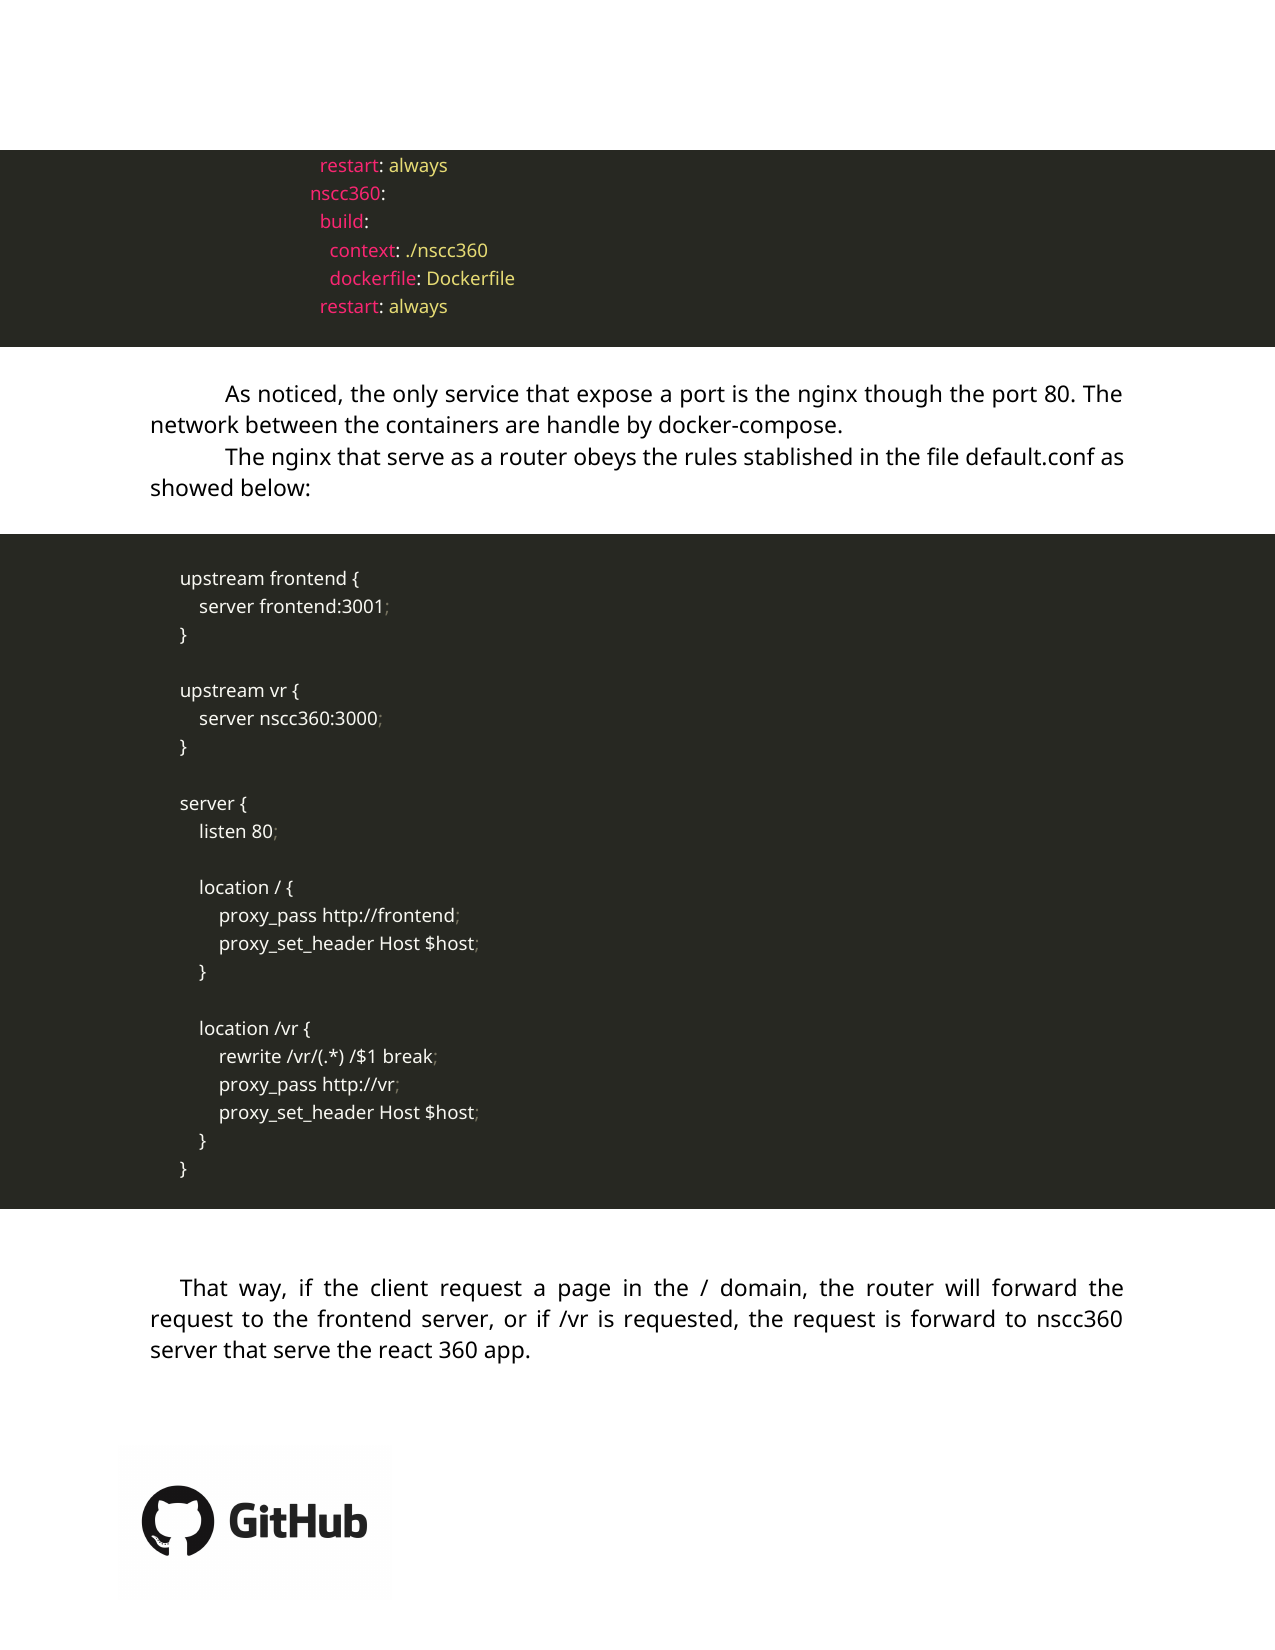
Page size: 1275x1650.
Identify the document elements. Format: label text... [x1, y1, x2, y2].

text upstream vr { [0, 675, 1275, 703]
text upstream frontend { [0, 562, 1275, 591]
text nscc360: [0, 178, 1275, 206]
text build: [0, 206, 1275, 234]
text } [0, 731, 1275, 759]
text } [0, 1153, 1275, 1181]
text rewrite /vr/(.*) /$1 break; [0, 1041, 1275, 1069]
text That way, if the client request a page in the / domain, the router will forward the request to the frontend server, or if /vr is requested, the request is forward to nscc360 server that serve the react 360 app. [150, 1272, 1125, 1366]
text } [0, 956, 1275, 984]
text location / { [0, 872, 1275, 900]
text server frontend:3001; [0, 591, 1275, 619]
text proxy_pass http://frontend; [0, 900, 1275, 928]
text The nginx that serve as a router obeys the rules stablished in the file default.conf as showed below: [150, 441, 1125, 503]
picture [117, 1445, 392, 1600]
text proxy_pass http://vr; [0, 1069, 1275, 1097]
text listen 80; [0, 816, 1275, 844]
text location /vr { [0, 1012, 1275, 1041]
text As noticed, the only service that expose a port is the nginx though the port 80. The network between the containers are handle by docker-compose. [150, 378, 1125, 441]
text } [0, 1125, 1275, 1153]
text server nscc360:3000; [0, 703, 1275, 731]
text } [0, 619, 1275, 647]
text server { [0, 787, 1275, 816]
text proxy_set_header Host $host; [0, 1097, 1275, 1125]
text proxy_set_header Host $host; [0, 928, 1275, 956]
text context: ./nscc360 [0, 234, 1275, 262]
text restart: always [0, 291, 1275, 319]
text dockerfile: Dockerfile [0, 262, 1275, 291]
text restart: always [0, 150, 1275, 178]
